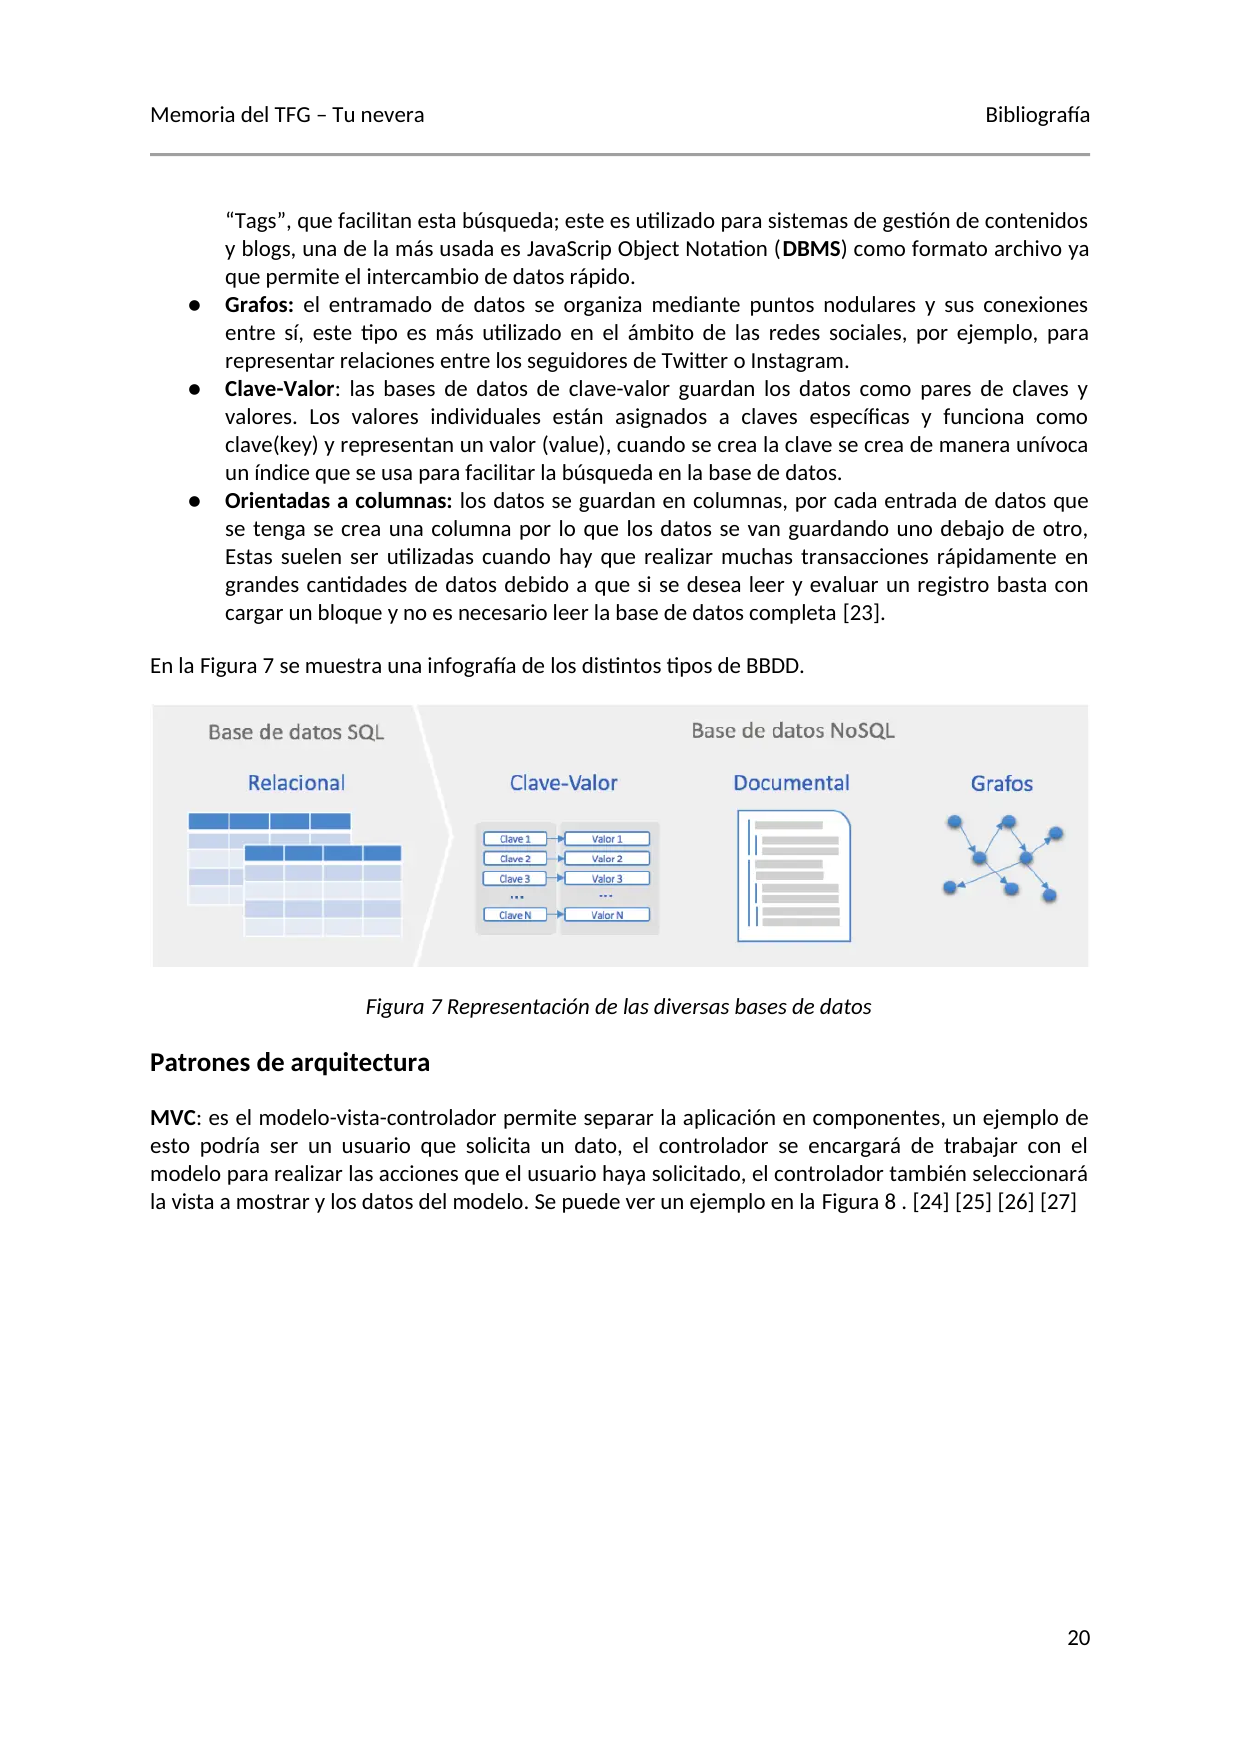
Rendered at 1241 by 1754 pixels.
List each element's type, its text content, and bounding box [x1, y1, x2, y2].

text Figura 7 Representación de las diversas bases de datos [150, 992, 1090, 1020]
list Orientadas a columnas: los datos se guardan en columnas, por cada entrada de datos que se tenga se crea una columna por lo que los datos se van guardando uno debajo de otro, Estas suelen ser utilizadas cuando hay que realizar muchas transacciones rápidamente en grandes cantidades de datos debido a que si se desea leer y evaluar un registro basta con cargar un bloque y no es necesario leer la base de datos completa . [187, 486, 1090, 626]
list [187, 206, 1090, 290]
list Clave-Valor: las bases de datos de clave-valor guardan los datos como pares de claves y valores. Los valores individuales están asignados a claves específicas y funciona como clave(key) y representan un valor (value), cuando se crea la clave se crea de manera unívoca un índice que se usa para facilitar la búsqueda en la base de datos. [187, 374, 1090, 486]
list Grafos: el entramado de datos se organiza mediante puntos nodulares y sus conexiones entre sí, este tipo es más utilizado en el ámbito de las redes sociales, por ejemplo, para representar relaciones entre los seguidores de Twitter o Instagram. [187, 290, 1090, 374]
text En la Figura 7 se muestra una infografía de los distintos tipos de BBDD. [150, 651, 1090, 679]
picture [150, 704, 1091, 967]
text MVC: es el modelo-vista-controlador permite separar la aplicación en componentes, un ejemplo de esto podría ser un usuario que solicita un dato, el controlador se encargará de trabajar con el modelo para realizar las acciones que el usuario haya solicitado, el controlador también seleccionará la vista a mostrar y los datos del modelo. Se puede ver un ejemplo en la Figura 8 . [150, 1103, 1090, 1215]
text Patrones de arquitectura [150, 1045, 1090, 1078]
